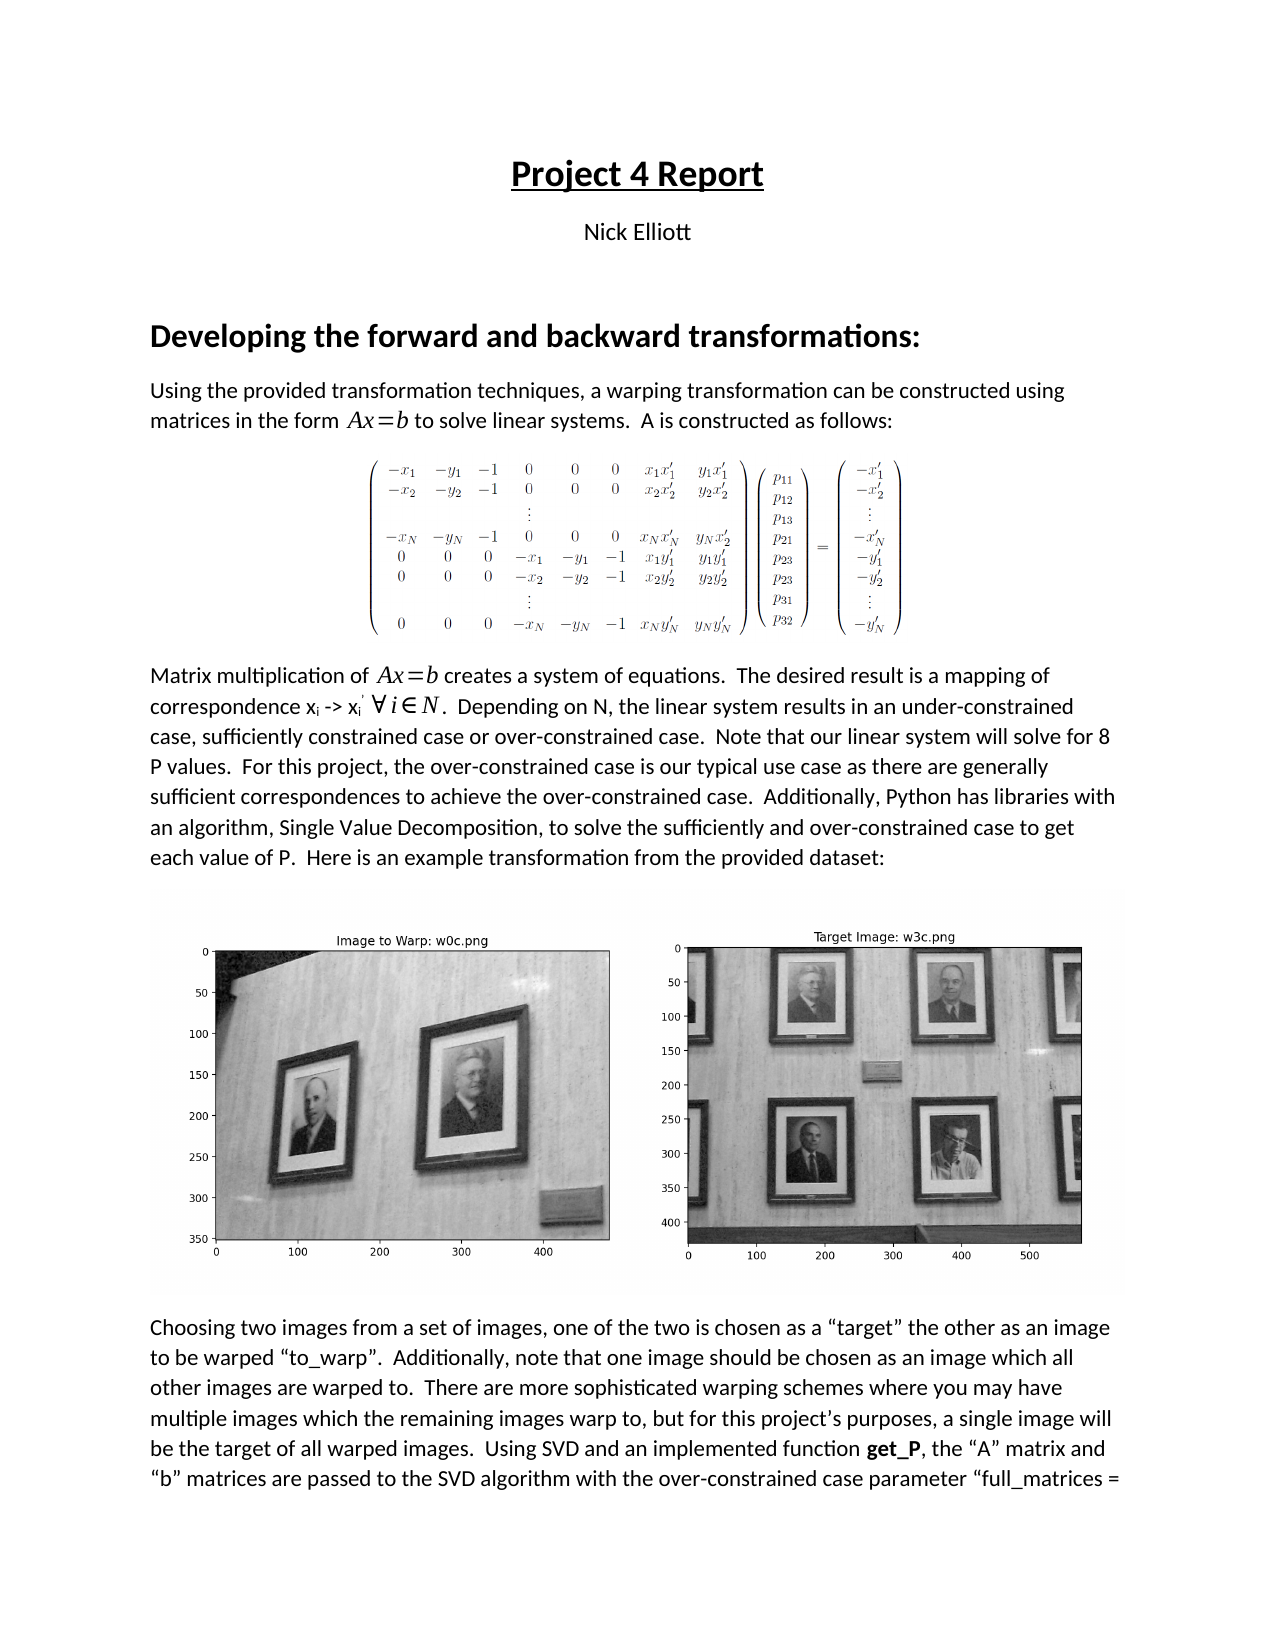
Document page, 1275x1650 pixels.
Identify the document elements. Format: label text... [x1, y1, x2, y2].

picture [367, 453, 908, 643]
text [150, 1313, 1125, 1492]
picture [150, 889, 1125, 1295]
text Using the provided transformation techniques, a warping transformation can be constructed using matrices in the form to solve linear systems. A is constructed as follows: [150, 376, 1125, 434]
text Nick Elliott [150, 216, 1125, 247]
text Project 4 Report [150, 150, 1125, 196]
text Developing the forward and backward transformations: [150, 315, 1125, 356]
text Matrix multiplication of creates a system of equations. The desired result is a mapping of correspondence xi -> xi’ . Depending on N, the linear system results in an under-constrained case, sufficiently constrained case or over-constrained case. Note that our linear system will solve for 8 P values. For this project, the over-constrained case is our typical use case as there are generally sufficient correspondences to achieve the over-constrained case. Additionally, Python has libraries with an algorithm, Single Value Decomposition, to solve the sufficiently and over-constrained case to get each value of P. Here is an example transformation from the provided dataset: [150, 662, 1125, 871]
